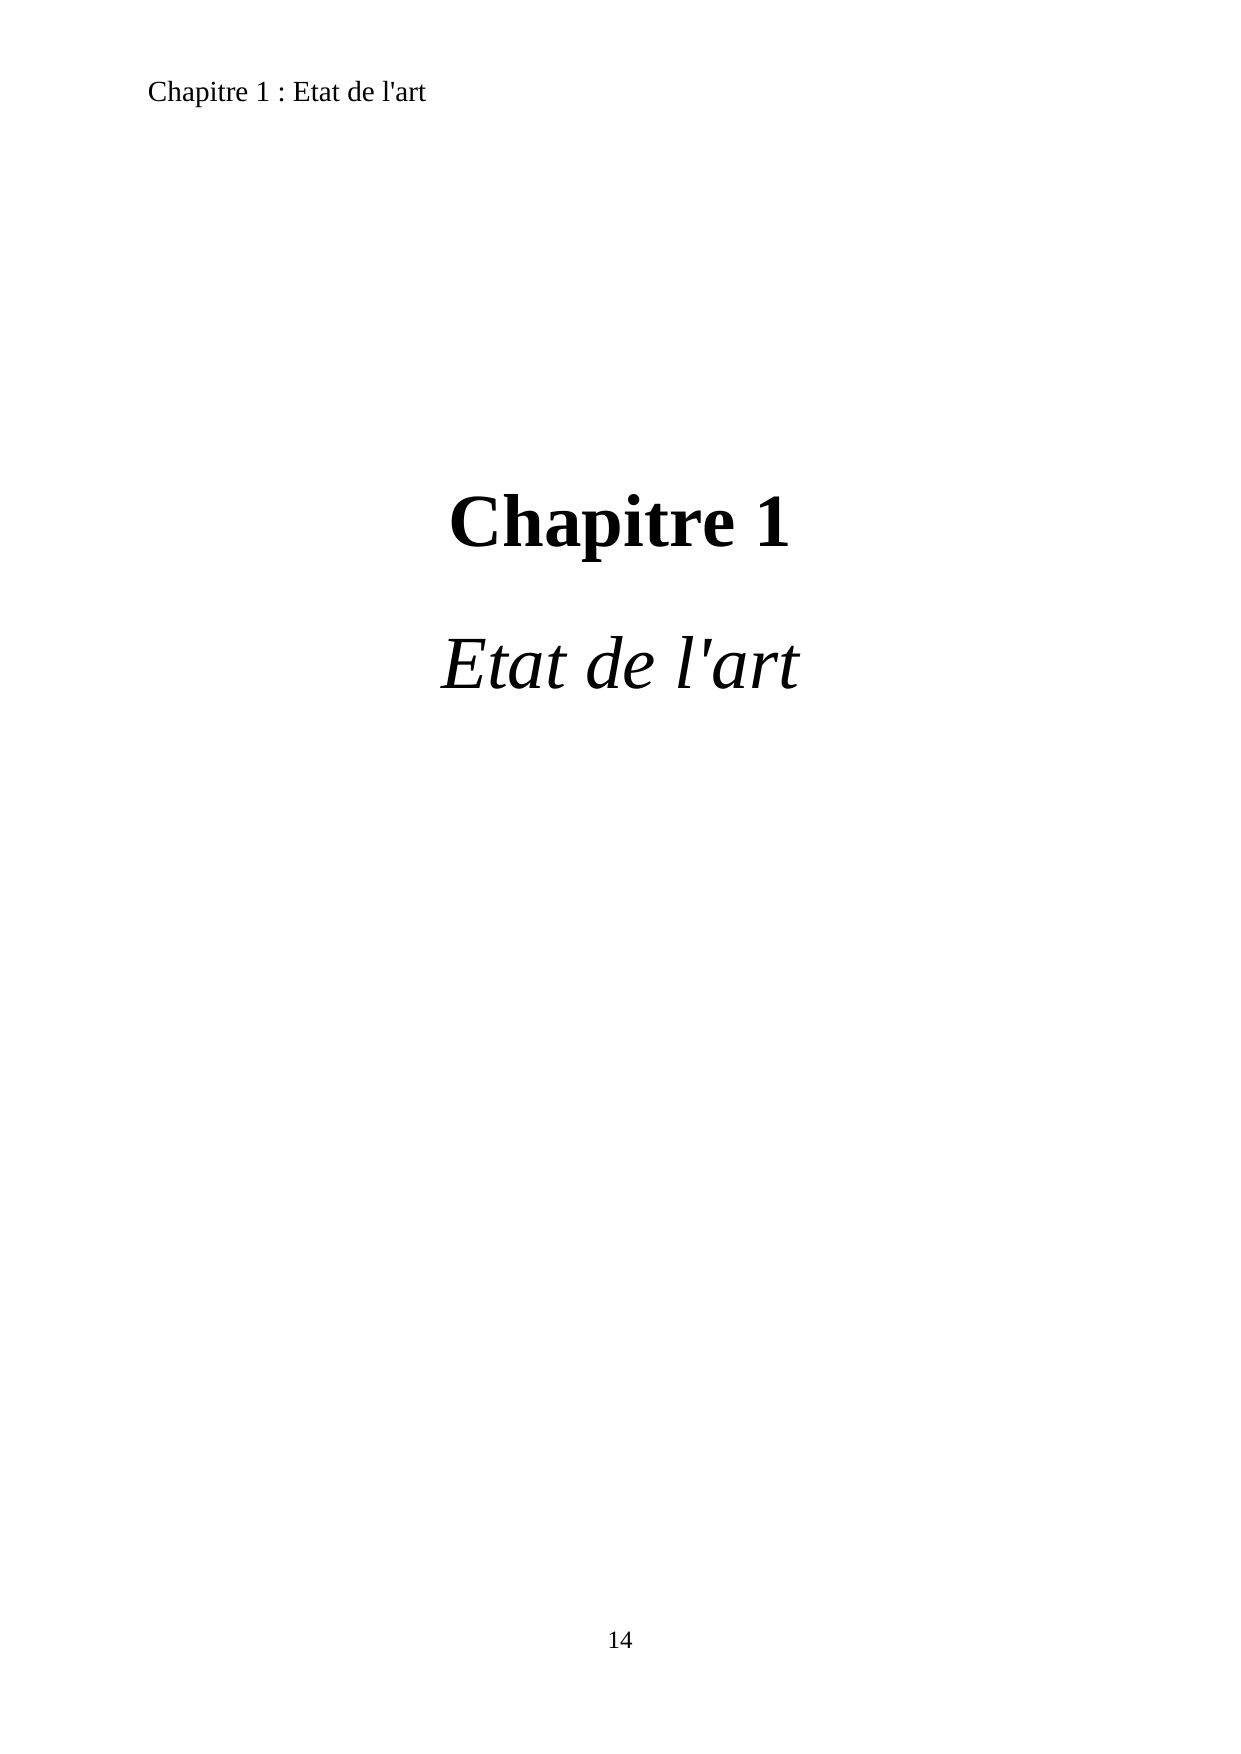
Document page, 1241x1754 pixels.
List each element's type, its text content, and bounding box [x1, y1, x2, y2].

text Chapitre 1 : Etat de l'art [148, 74, 1154, 108]
text Etat de l'art [441, 618, 1154, 705]
text 14 [607, 1625, 1154, 1654]
text Chapitre 1 [448, 477, 1154, 563]
